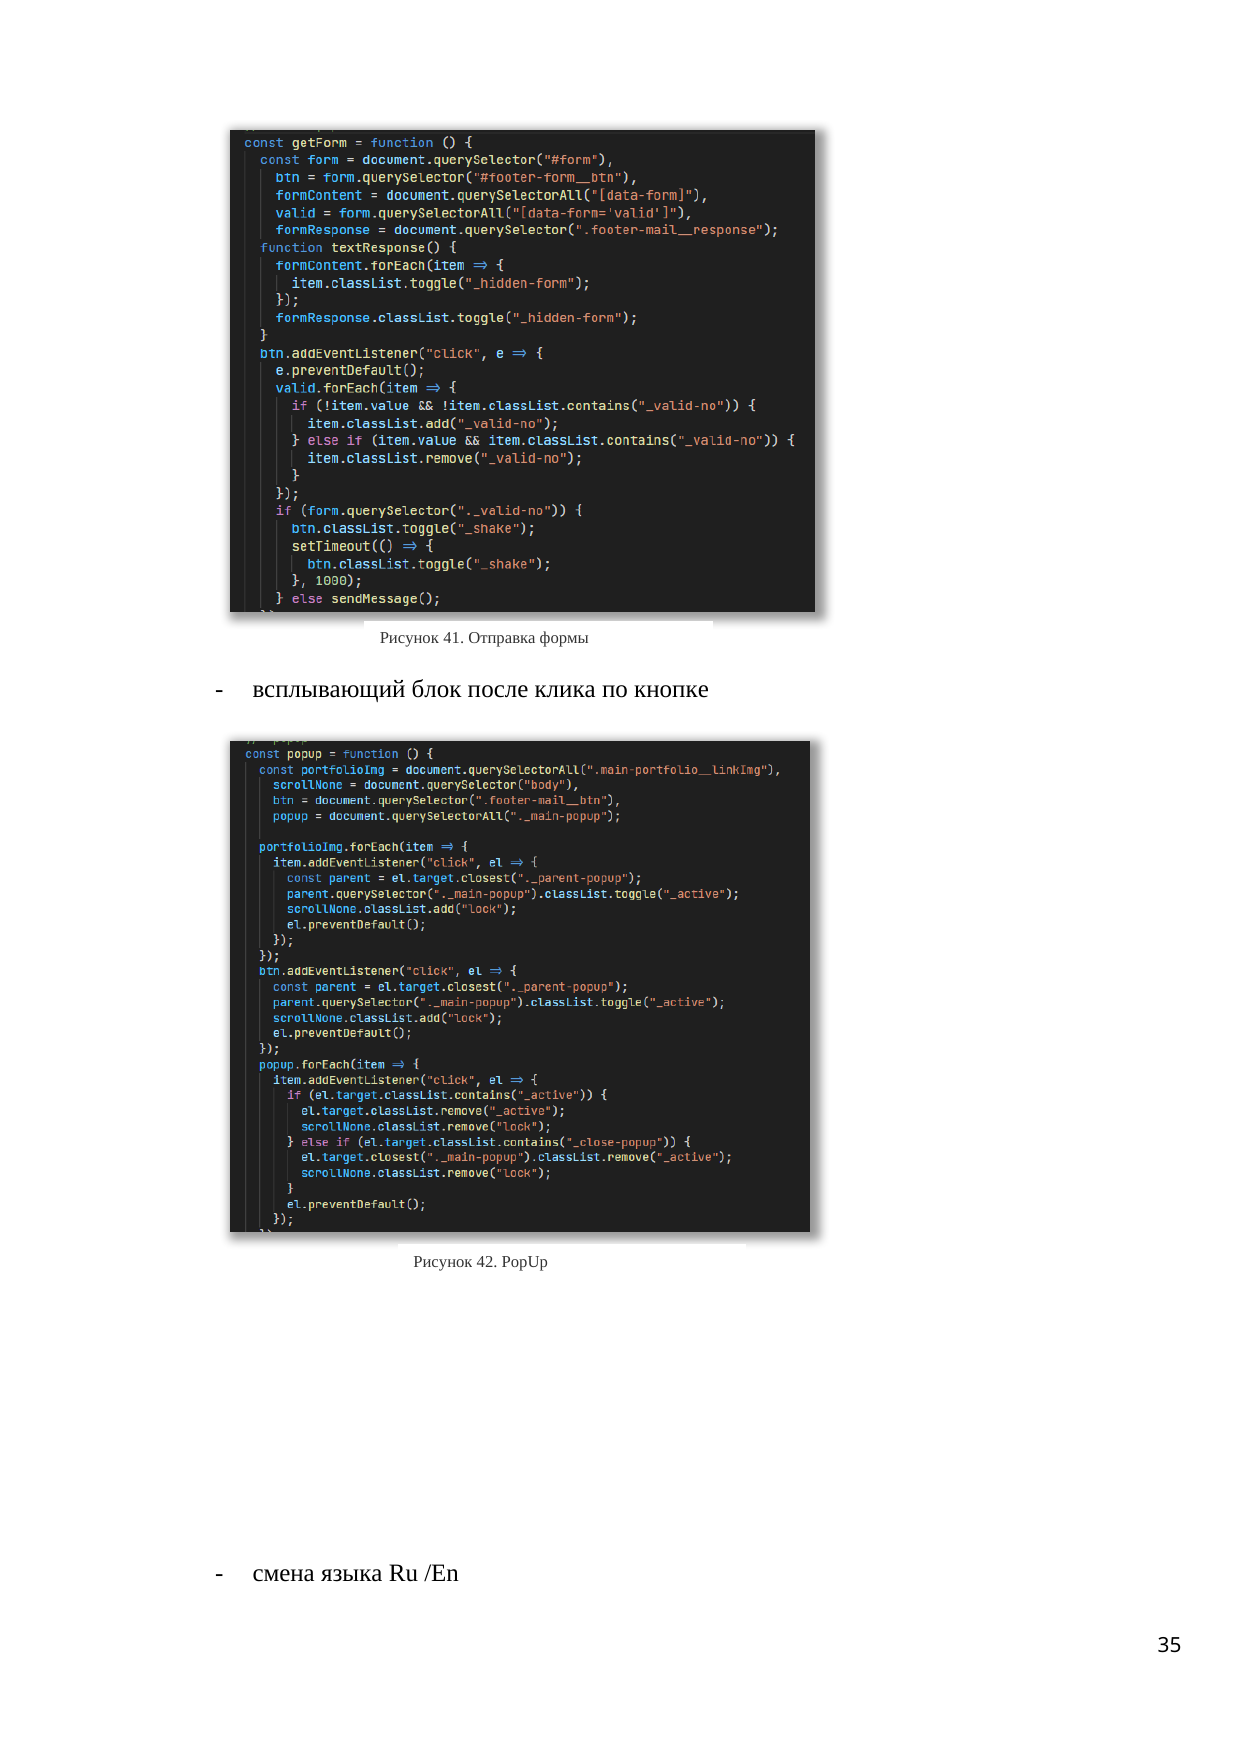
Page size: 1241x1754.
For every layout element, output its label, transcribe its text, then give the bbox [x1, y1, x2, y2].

picture [230, 130, 815, 612]
list смена языка Ru /En [215, 1558, 1181, 1587]
list всплывающий блок после клика по кнопке [215, 674, 1181, 703]
picture [230, 741, 810, 1232]
